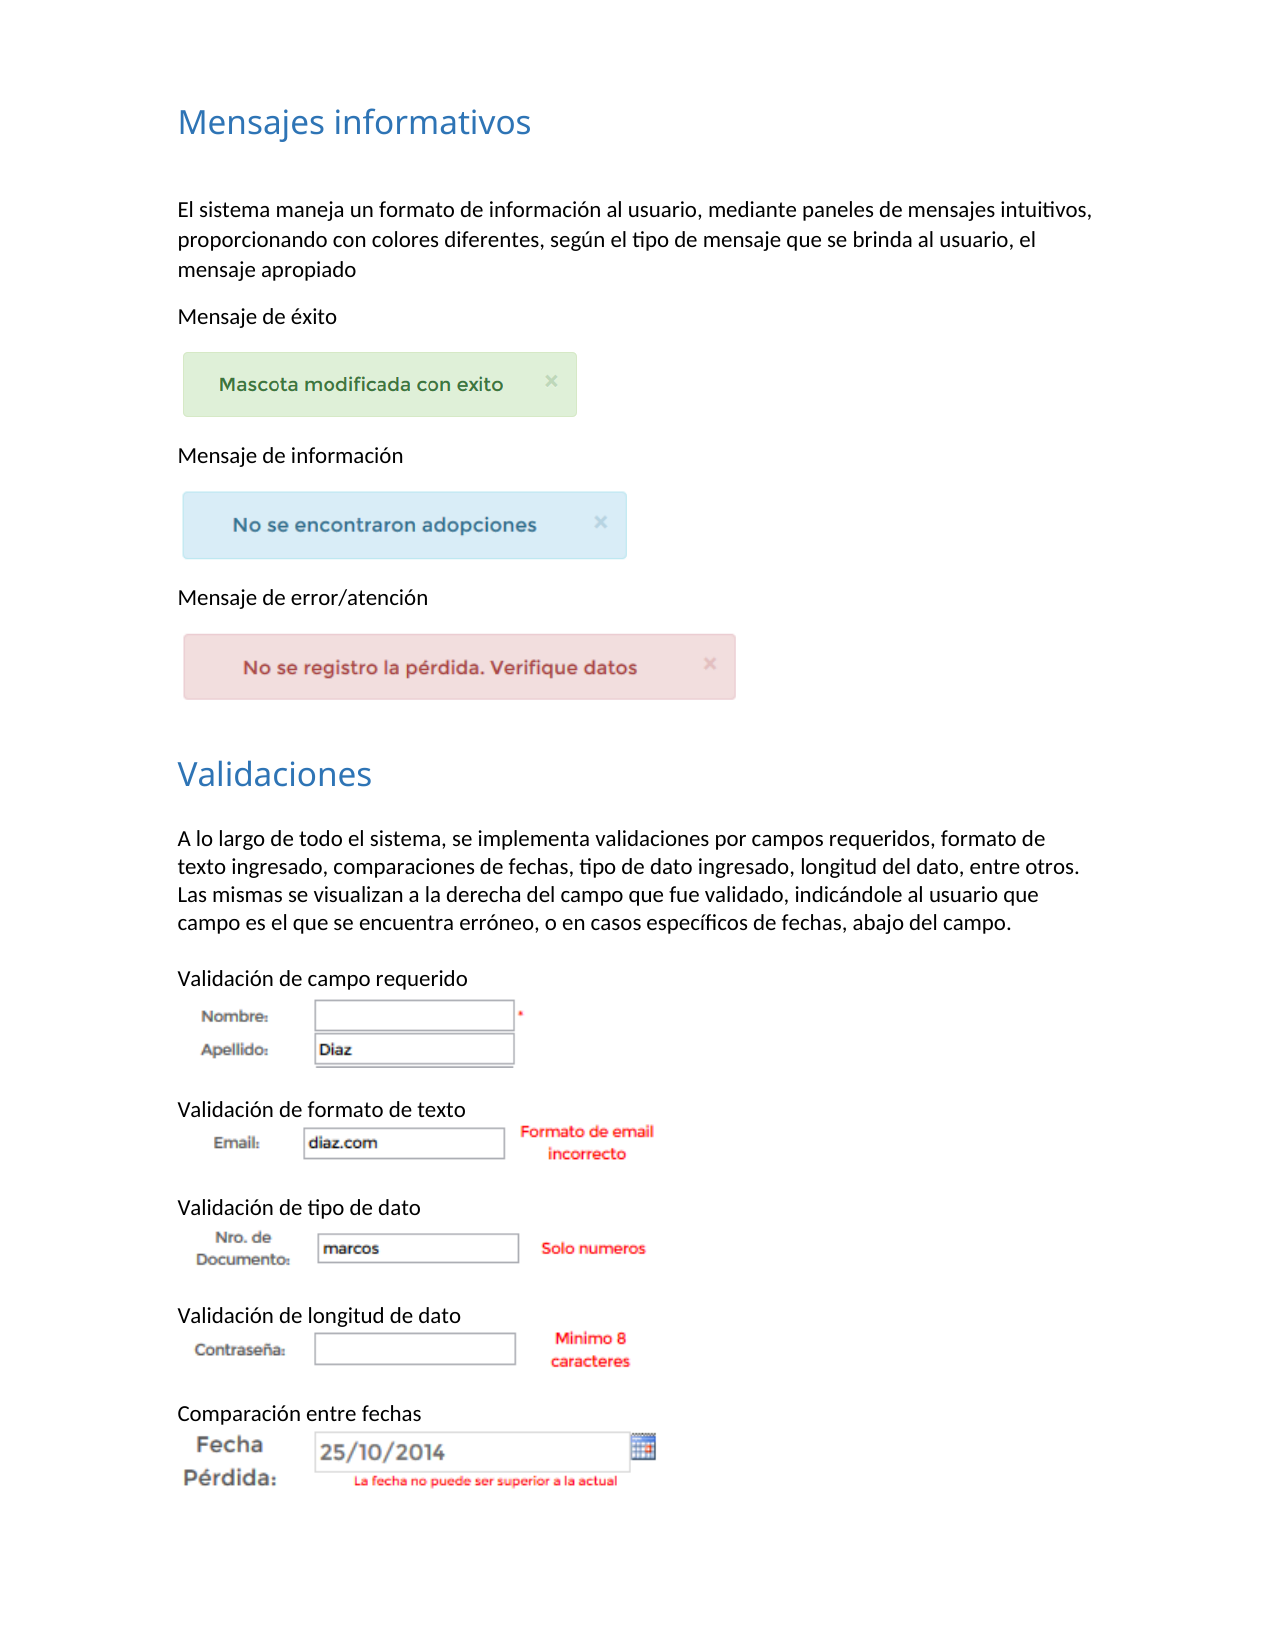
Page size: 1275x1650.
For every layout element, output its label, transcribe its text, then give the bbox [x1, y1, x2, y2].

text Mensaje de éxito [177, 302, 1098, 330]
picture [177, 992, 537, 1068]
picture [177, 488, 636, 565]
text Validación de formato de texto [177, 1095, 1098, 1123]
picture [177, 1221, 665, 1273]
picture [177, 630, 740, 704]
text Validación de longitud de dato [177, 1301, 1098, 1329]
text Mensaje de error/atención [177, 583, 1098, 611]
text Validaciones [177, 751, 1098, 824]
text Mensaje de información [177, 441, 1098, 469]
subtitle Mensajes informativos [177, 99, 1098, 144]
text Validación de tipo de dato [177, 1193, 1098, 1221]
picture [177, 1123, 668, 1166]
picture [177, 1329, 643, 1372]
text Las mismas se visualizan a la derecha del campo que fue validado, indicándole al usuario que campo es el que se encuentra erróneo, o en casos específicos de fechas, abajo del campo. [177, 880, 1098, 936]
text A lo largo de todo el sistema, se implementa validaciones por campos requeridos, formato de texto ingresado, comparaciones de fechas, tipo de dato ingresado, longitud del dato, entre otros. [177, 824, 1098, 880]
picture [177, 348, 581, 423]
text El sistema maneja un formato de información al usuario, mediante paneles de mensajes intuitivos, proporcionando con colores diferentes, según el tipo de mensaje que se brinda al usuario, el mensaje apropiado [177, 195, 1098, 283]
text Validación de campo requerido [177, 936, 1098, 1067]
text Comparación entre fechas [177, 1399, 1098, 1427]
picture [177, 1427, 667, 1492]
